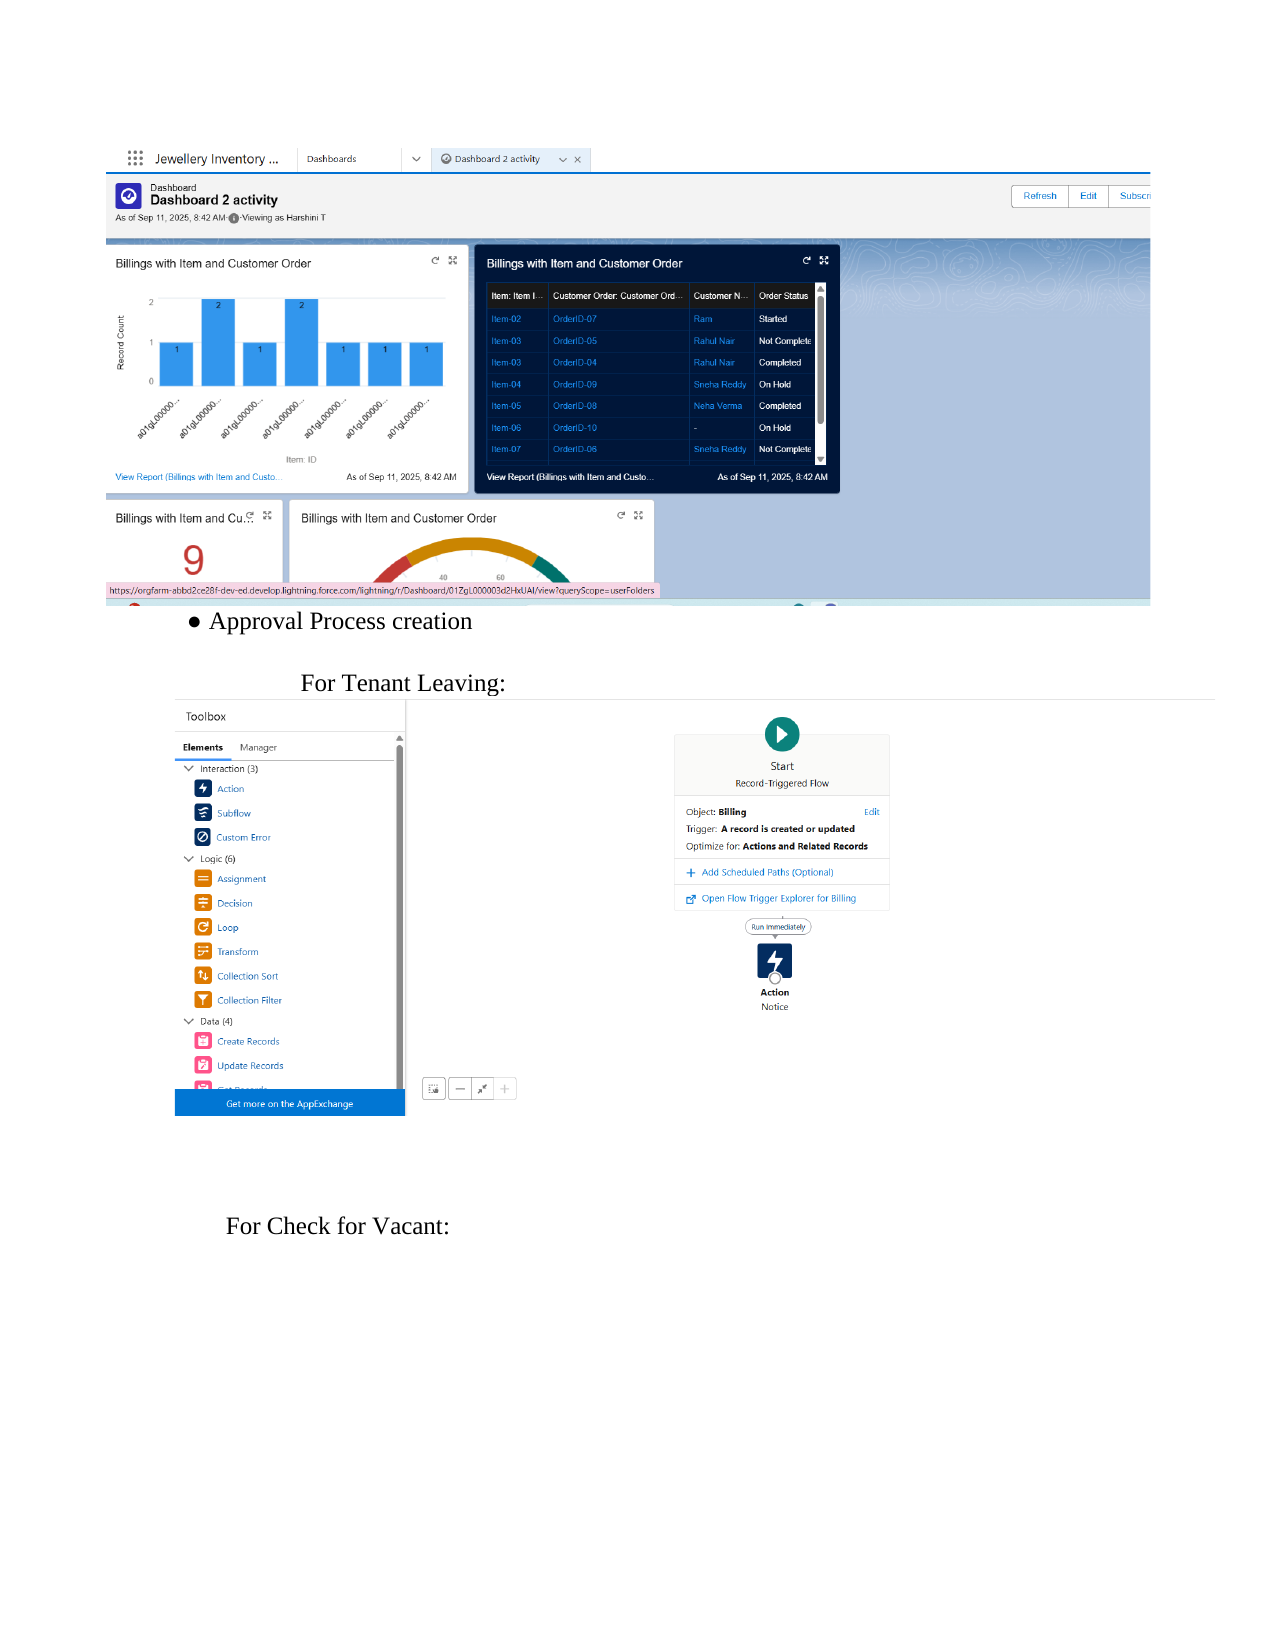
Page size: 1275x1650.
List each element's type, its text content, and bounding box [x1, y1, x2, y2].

picture [174, 696, 1216, 1116]
text For Check for Vacant: [175, 1116, 1150, 1239]
picture [106, 148, 1151, 606]
text ● Approval Process creation [187, 606, 1188, 635]
text For Tenant Leaving: [300, 668, 1188, 696]
